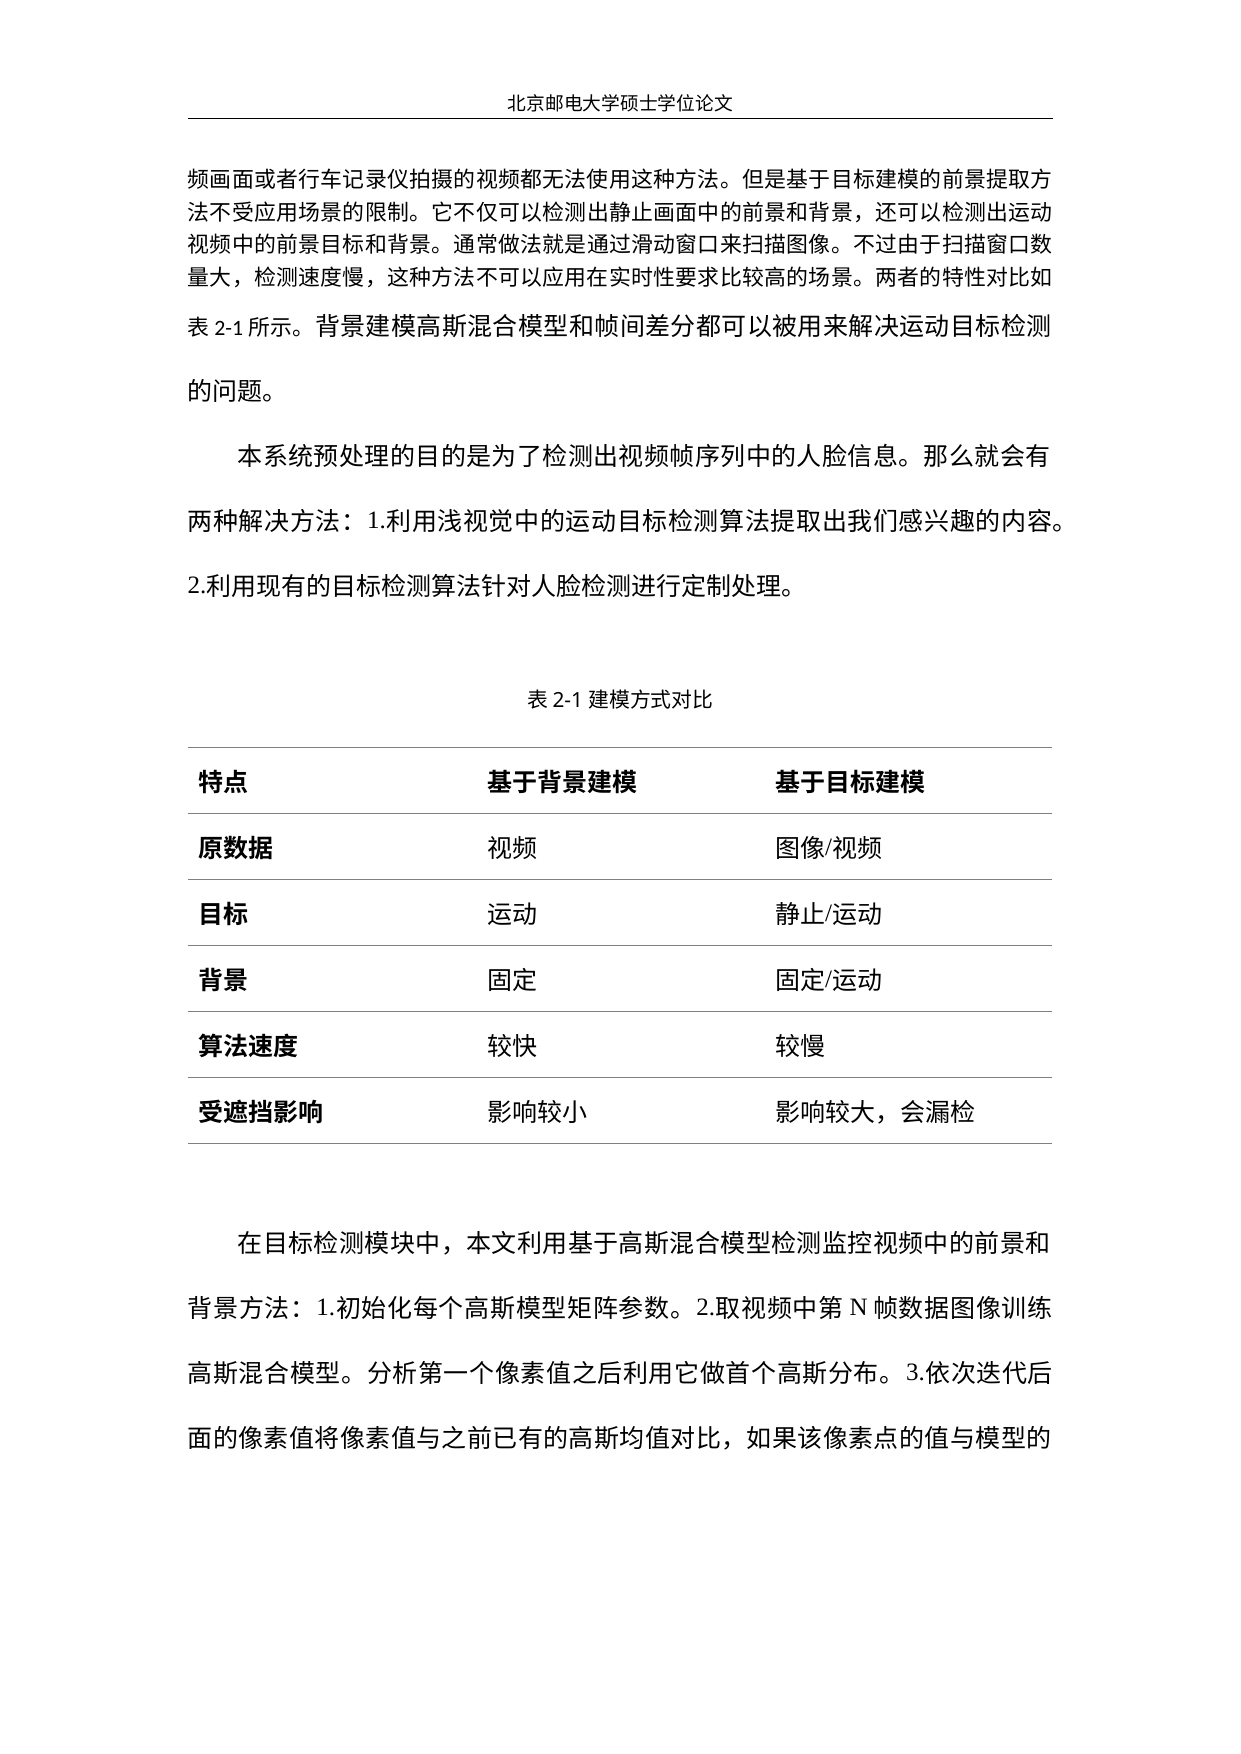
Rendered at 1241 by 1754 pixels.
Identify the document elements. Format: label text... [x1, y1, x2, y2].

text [187, 162, 1053, 422]
table_cell 静止/运动 [764, 880, 1052, 945]
text 表2-1 建模方式对比 [187, 682, 1053, 714]
table_cell 受遮挡影响 [188, 1078, 476, 1143]
table_cell 影响较大，会漏检 [764, 1078, 1052, 1143]
table_cell 固定 [476, 946, 763, 1011]
table_header 基于目标建模 [764, 748, 1052, 813]
table_header 特点 [188, 748, 476, 813]
table_cell 目标 [188, 880, 476, 945]
table_cell 算法速度 [188, 1012, 476, 1077]
table_header 基于背景建模 [476, 748, 763, 813]
table_cell 固定/运动 [764, 946, 1052, 1011]
table_cell 图像/视频 [764, 814, 1052, 879]
table_cell 影响较小 [476, 1078, 763, 1143]
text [187, 1209, 1053, 1469]
table_cell 背景 [188, 946, 476, 1011]
text 本系统预处理的目的是为了检测出视频帧序列中的人脸信息。那么就会有两种解决方法：1.利用浅视觉中的运动目标检测算法提取出我们感兴趣的内容。2.利用现有的目标检测算法针对人脸检测进行定制处理。 [187, 422, 1053, 617]
table_cell 较慢 [764, 1012, 1052, 1077]
table_cell 运动 [476, 880, 763, 945]
table_cell 较快 [476, 1012, 763, 1077]
table_cell 原数据 [188, 814, 476, 879]
table_cell 视频 [476, 814, 763, 879]
